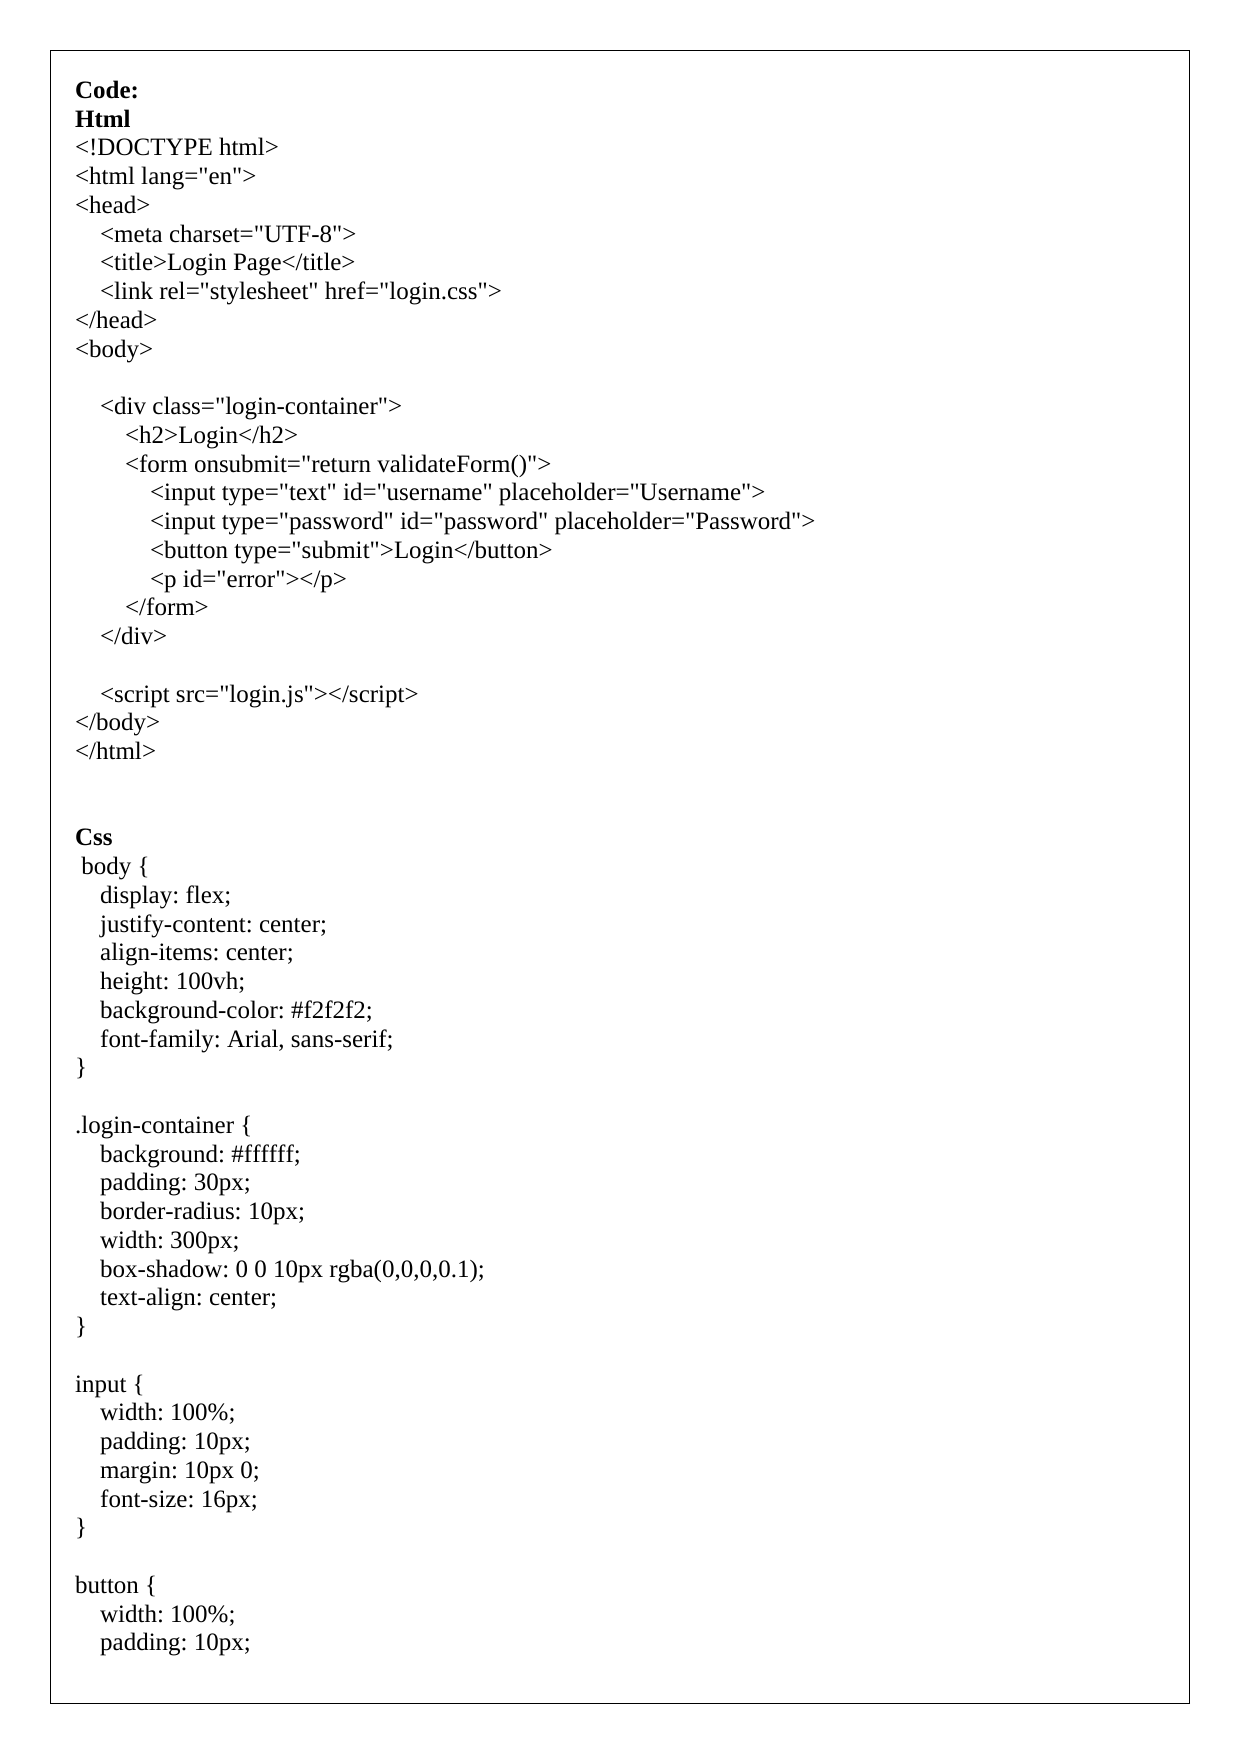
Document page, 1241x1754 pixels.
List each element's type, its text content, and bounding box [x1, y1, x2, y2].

text margin: 10px 0; [75, 1455, 1165, 1484]
text </html> [75, 736, 1165, 765]
text <button type="submit">Login</button> [75, 535, 1165, 564]
text <link rel="stylesheet" href="login.css"> [75, 276, 1165, 305]
text input { [75, 1369, 1165, 1397]
text padding: 10px; [75, 1426, 1165, 1455]
text </body> [75, 707, 1165, 736]
text } [75, 1311, 1165, 1340]
text <!DOCTYPE html> [75, 132, 1165, 161]
text box-shadow: 0 0 10px rgba(0,0,0,0.1); [75, 1254, 1165, 1282]
text <h2>Login</h2> [75, 420, 1165, 449]
text } [75, 1512, 1165, 1541]
text <meta charset="UTF-8"> [75, 219, 1165, 247]
text width: 100%; [75, 1599, 1165, 1627]
text <head> [75, 190, 1165, 219]
text font-size: 16px; [75, 1484, 1165, 1512]
text height: 100vh; [75, 966, 1165, 995]
text <html lang="en"> [75, 161, 1165, 190]
text text-align: center; [75, 1282, 1165, 1311]
text .login-container { [75, 1110, 1165, 1139]
text </form> [75, 592, 1165, 621]
text <script src="login.js"></script> [75, 679, 1165, 707]
text width: 300px; [75, 1225, 1165, 1254]
text <input type="text" id="username" placeholder="Username"> [75, 477, 1165, 506]
text <title>Login Page</title> [75, 247, 1165, 276]
text padding: 10px; [75, 1627, 1165, 1656]
text </div> [75, 621, 1165, 650]
text Html [75, 104, 1165, 132]
text body { [75, 851, 1165, 880]
text width: 100%; [75, 1397, 1165, 1426]
text <input type="password" id="password" placeholder="Password"> [75, 506, 1165, 535]
text <form onsubmit="return validateForm()"> [75, 449, 1165, 477]
text align-items: center; [75, 937, 1165, 966]
text padding: 30px; [75, 1167, 1165, 1196]
text justify-content: center; [75, 909, 1165, 937]
text background: #ffffff; [75, 1139, 1165, 1167]
text Css [75, 822, 1165, 851]
text font-family: Arial, sans-serif; [75, 1024, 1165, 1052]
text Code: [75, 75, 1165, 104]
text <p id="error"></p> [75, 564, 1165, 592]
text </head> [75, 305, 1165, 334]
text <body> [75, 334, 1165, 362]
text background-color: #f2f2f2; [75, 995, 1165, 1024]
text border-radius: 10px; [75, 1196, 1165, 1225]
text } [75, 1052, 1165, 1081]
text display: flex; [75, 880, 1165, 909]
text button { [75, 1570, 1165, 1599]
text <div class="login-container"> [75, 391, 1165, 420]
